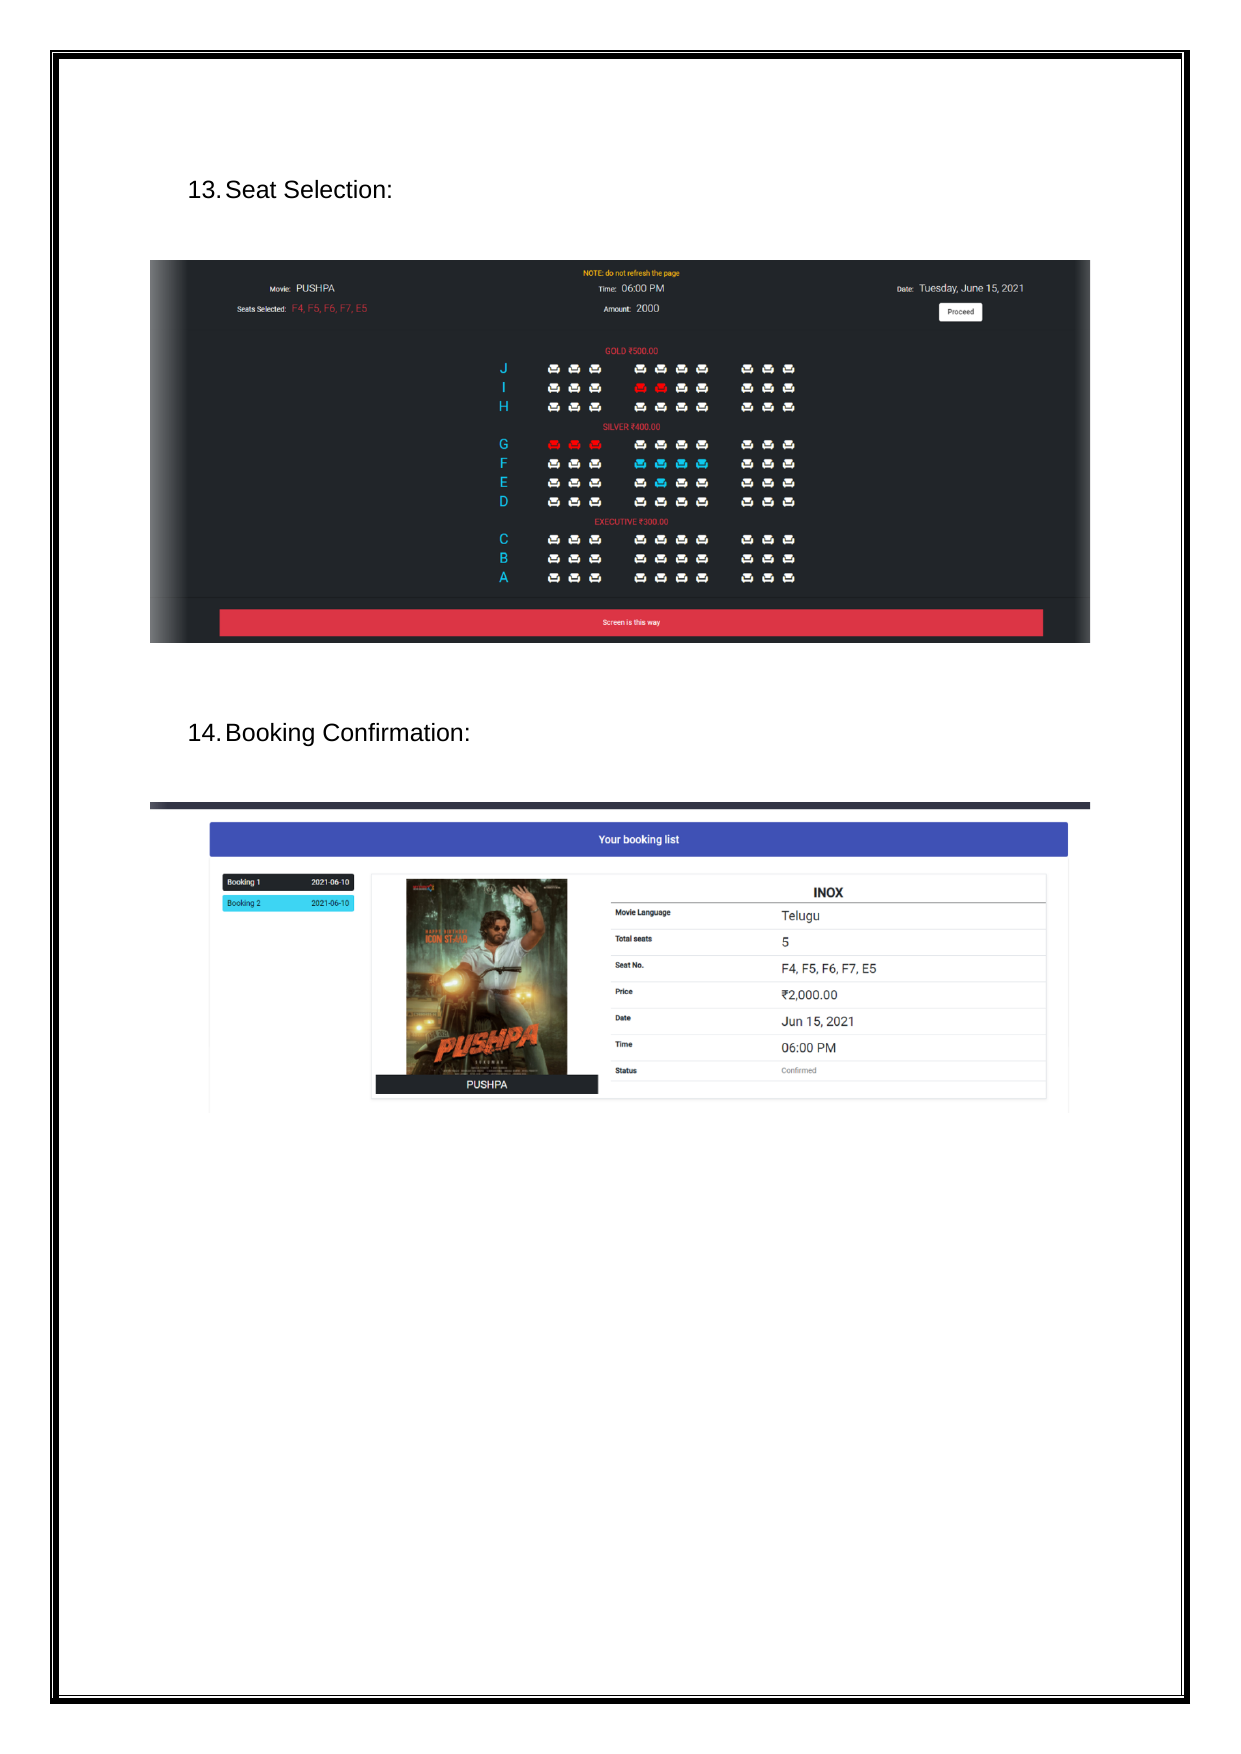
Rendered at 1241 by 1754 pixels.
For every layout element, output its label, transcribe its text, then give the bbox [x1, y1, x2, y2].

subtitle Booking Confirmation: [187, 718, 1090, 746]
picture [150, 260, 1091, 643]
subtitle Seat Selection: [187, 175, 1090, 204]
picture [150, 802, 1091, 1113]
